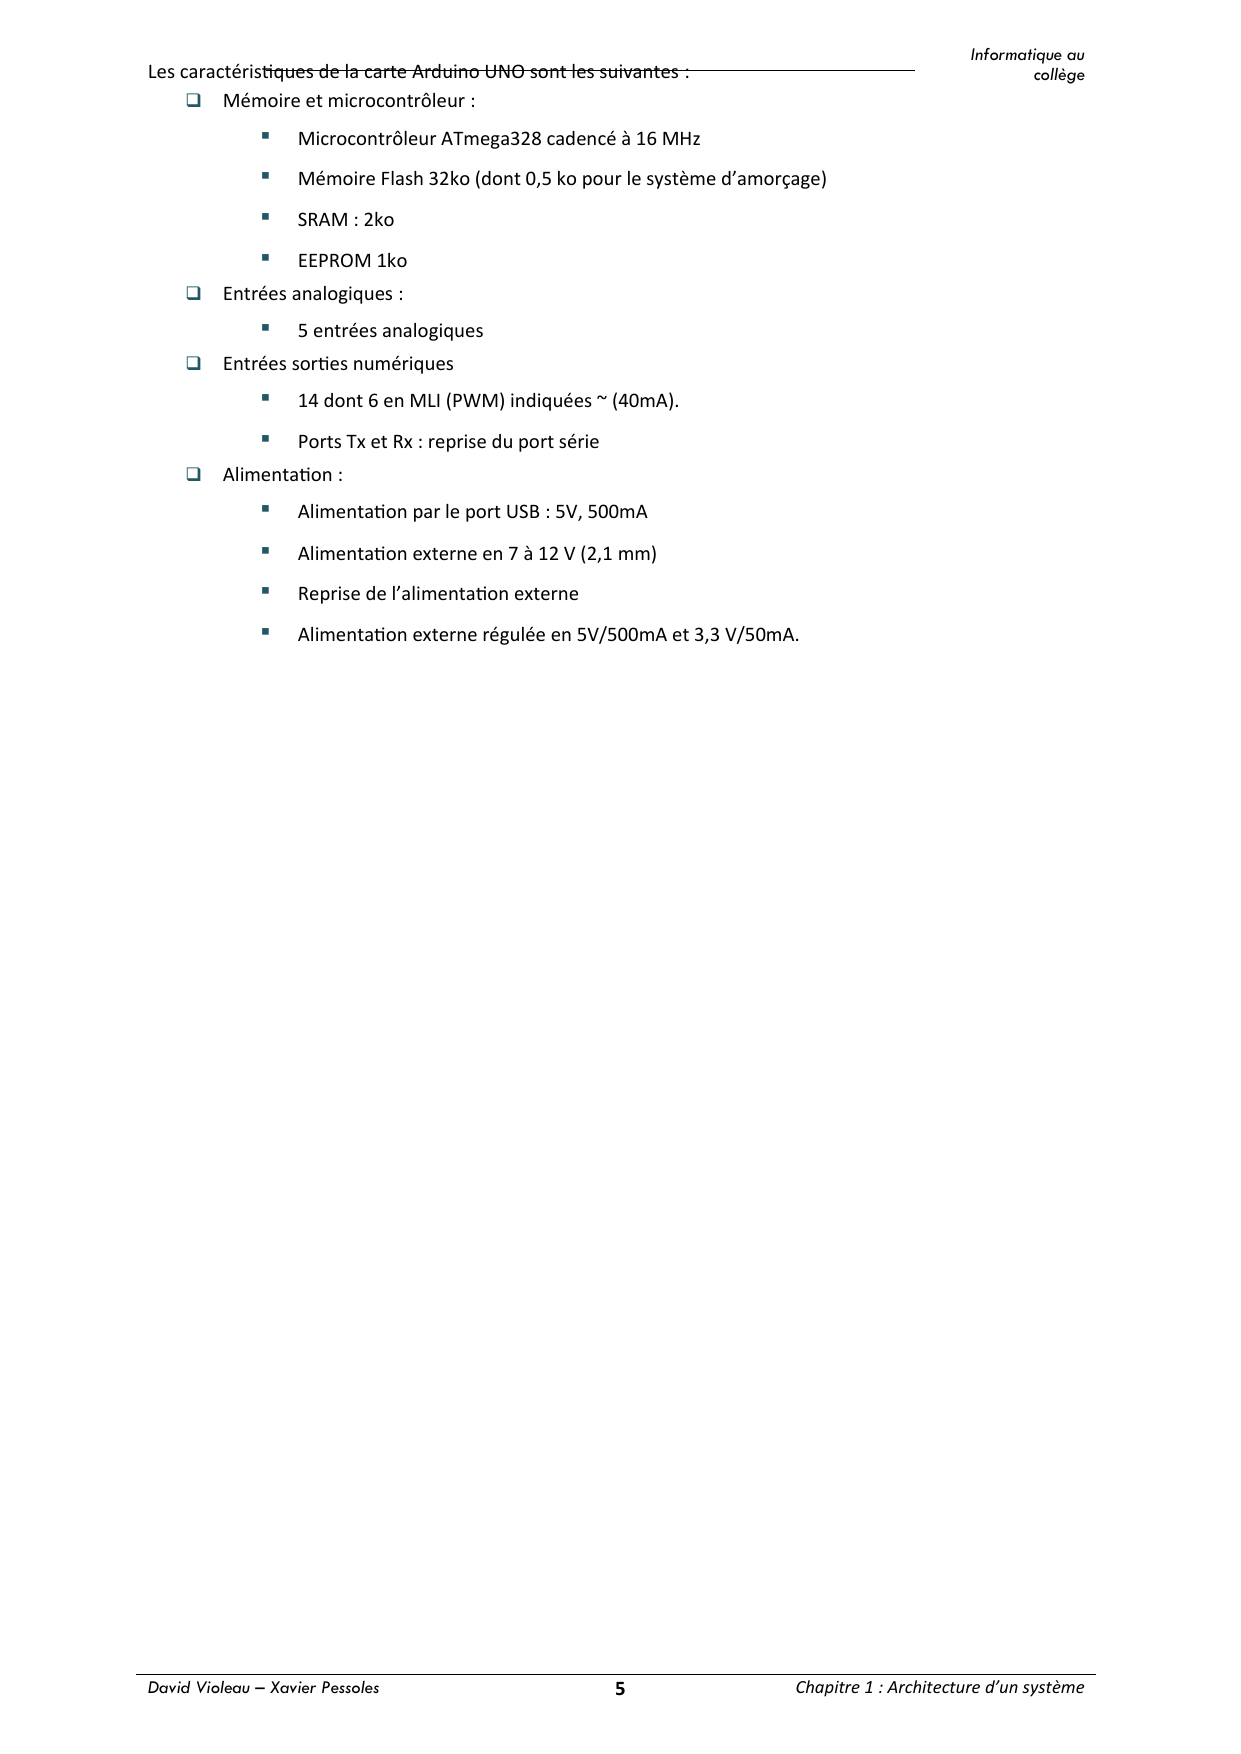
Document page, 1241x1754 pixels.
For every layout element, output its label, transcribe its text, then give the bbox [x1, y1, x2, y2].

list Ports Tx et Rx : reprise du port série [260, 421, 1093, 456]
list Mémoire et microcontrôleur : [185, 87, 1093, 113]
list Entrées analogiques : [185, 280, 1093, 306]
list 5 entrées analogiques [260, 309, 1093, 345]
list Alimentation : [185, 461, 1093, 487]
list EEPROM 1ko [260, 239, 1093, 275]
list Microcontrôleur ATmega328 cadencé à 16 MHz [260, 117, 1093, 152]
list 14 dont 6 en MLI (PWM) indiquées ~ (40mA). [260, 379, 1093, 415]
list Alimentation par le port USB : 5V, 500mA [260, 491, 1093, 526]
list Alimentation externe en 7 à 12 V (2,1 mm) [260, 532, 1093, 567]
list Mémoire Flash 32ko (dont 0,5 ko pour le système d’amorçage) [260, 157, 1093, 193]
text Les caractéristiques de la carte Arduino UNO sont les suivantes : [148, 58, 1093, 84]
list SRAM : 2ko [260, 198, 1093, 234]
list Reprise de l’alimentation externe [260, 572, 1093, 608]
list Entrées sorties numériques [185, 350, 1093, 376]
list Alimentation externe régulée en 5V/500mA et 3,3 V/50mA. [260, 613, 1093, 649]
